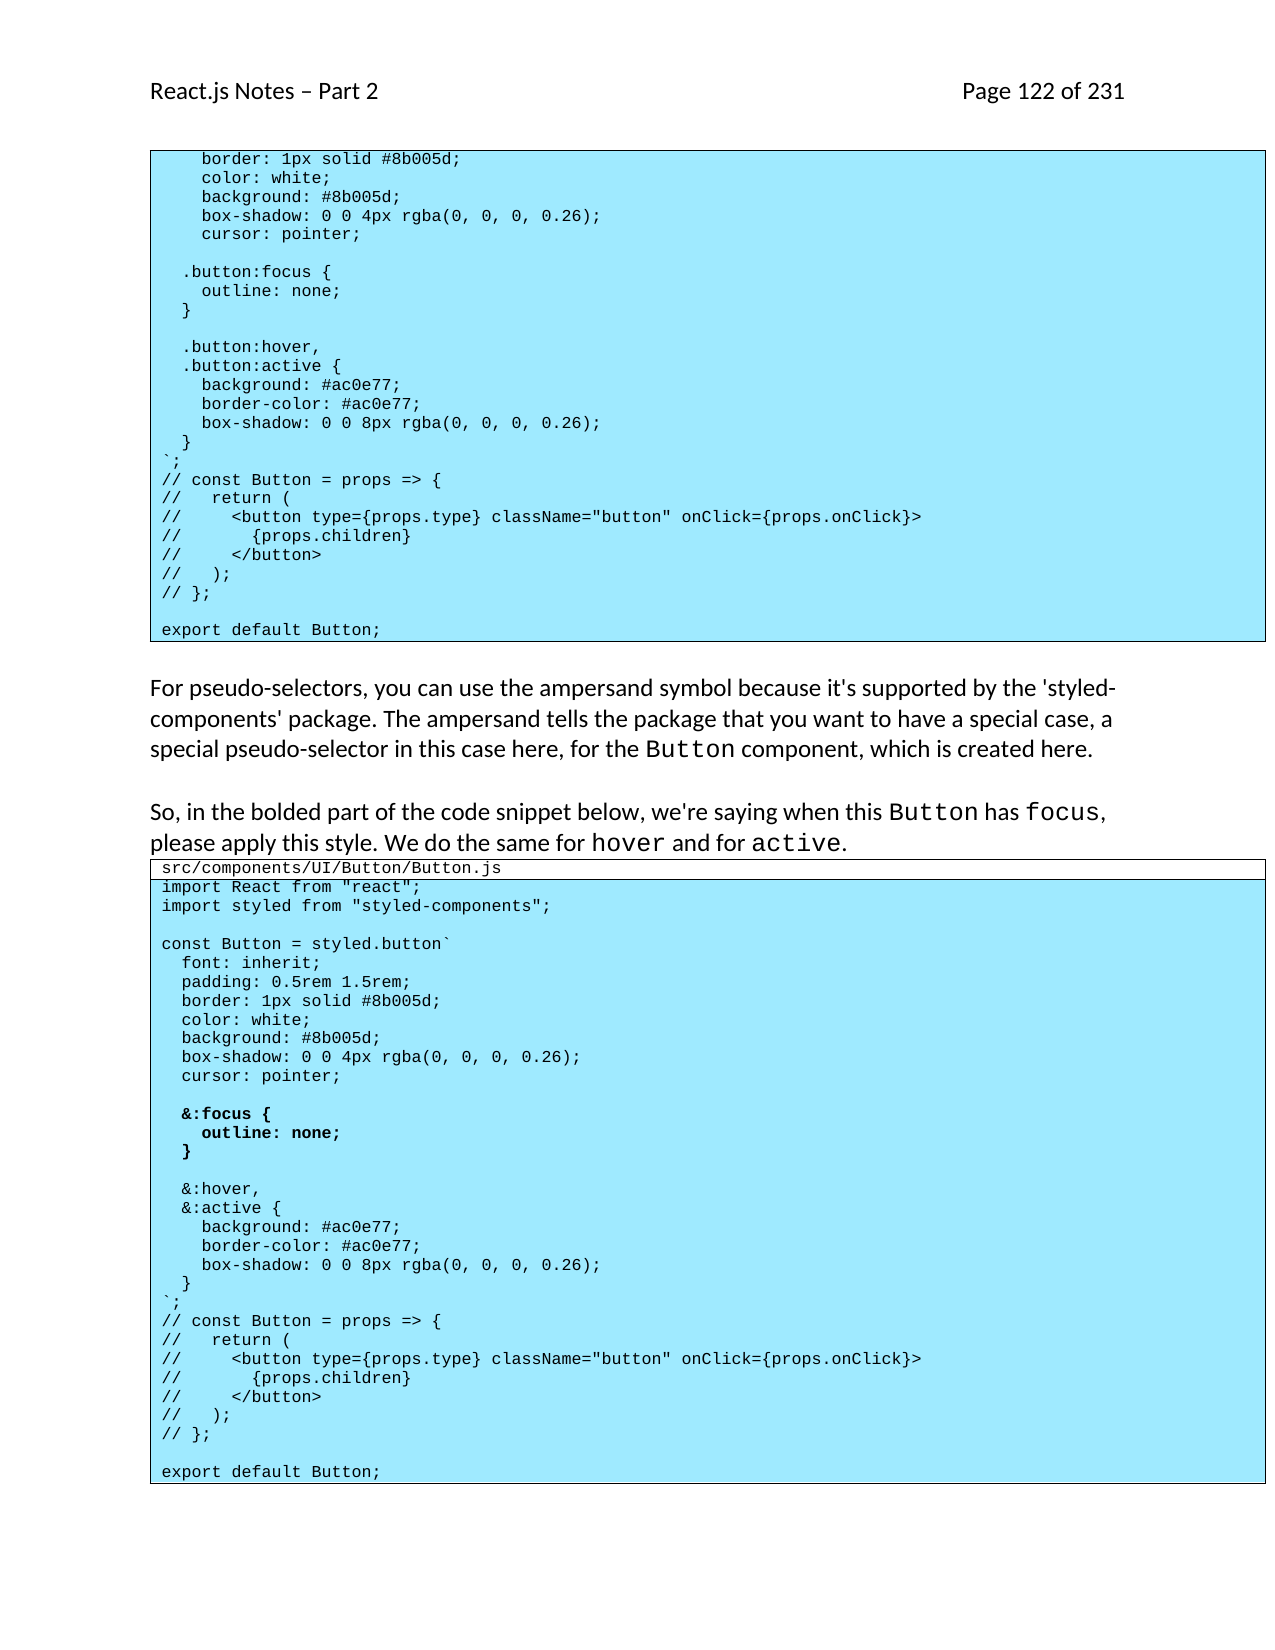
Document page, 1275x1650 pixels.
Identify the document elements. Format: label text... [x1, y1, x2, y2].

text For pseudo-selectors, you can use the ampersand symbol because it's supported by the 'styled-components' package. The ampersand tells the package that you want to have a special case, a special pseudo-selector in this case here, for the Button component, which is created here. [150, 672, 1125, 765]
table_header src/components/UI/Button/Button.js [151, 860, 1265, 878]
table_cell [151, 151, 1265, 641]
table_cell import React from "react"; import styled from "styled-components"; const Button = styled.button` font: inherit; padding: 0.5rem 1.5rem; border: 1px solid #8b005d; color: white; background: #8b005d; box-shadow: 0 0 4px rgba(0, 0, 0, 0.26); cursor: pointer; &:focus { outline: none; } &:hover, &:active { background: #ac0e77; border-color: #ac0e77; box-shadow: 0 0 8px rgba(0, 0, 0, 0.26); } `; // const Button = props => { // return ( // <button type={props.type} className="button" onClick={props.onClick}> // {props.children} // </button> // ); // }; export default Button; [151, 880, 1265, 1482]
text So, in the bolded part of the code snippet below, we're saying when this Button has focus, please apply this style. We do the same for hover and for active. [150, 796, 1125, 859]
